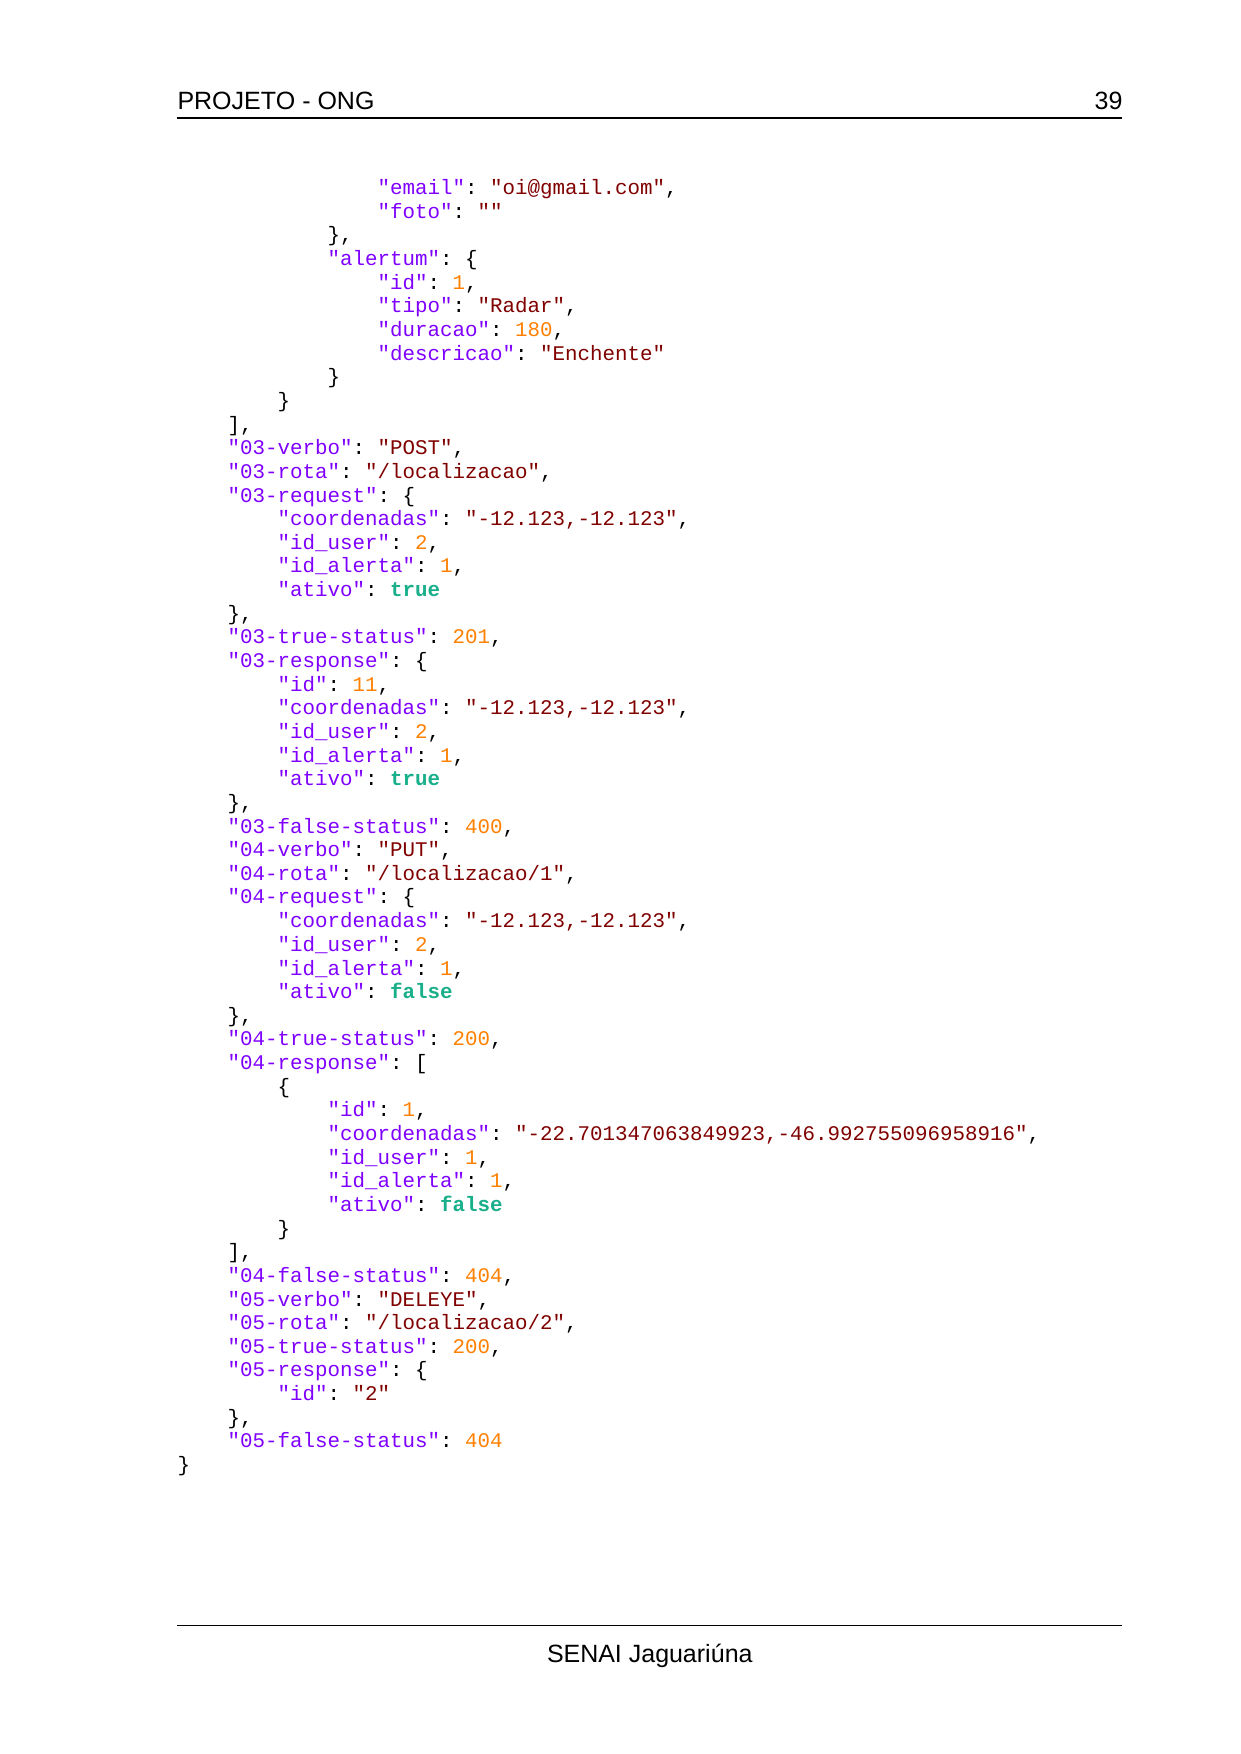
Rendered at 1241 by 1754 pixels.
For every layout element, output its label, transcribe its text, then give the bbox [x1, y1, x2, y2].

text "descricao": "Enchente" [177, 343, 1122, 366]
text "id": 1, [177, 1099, 1122, 1123]
text }, [177, 792, 1122, 816]
text "04-true-status": 200, [177, 1028, 1122, 1052]
text ], [177, 1241, 1122, 1265]
text "04-request": { [177, 887, 1122, 910]
text "email": "oi@gmail.com", [177, 177, 1122, 201]
text } [177, 1218, 1122, 1241]
text "05-false-status": 404 [177, 1430, 1122, 1454]
text "ativo": true [177, 579, 1122, 603]
text "03-response": { [177, 650, 1122, 674]
text "04-verbo": "PUT", [177, 839, 1122, 863]
text "coordenadas": "-12.123,-12.123", [177, 910, 1122, 934]
text "04-false-status": 404, [177, 1265, 1122, 1288]
text "05-rota": "/localizacao/2", [177, 1312, 1122, 1336]
text } [177, 390, 1122, 414]
text "03-request": { [177, 484, 1122, 508]
text "05-true-status": 200, [177, 1336, 1122, 1359]
text { [177, 1076, 1122, 1099]
text "coordenadas": "-22.701347063849923,-46.992755096958916", [177, 1123, 1122, 1147]
text "id_alerta": 1, [177, 745, 1122, 768]
text "id_alerta": 1, [177, 1170, 1122, 1194]
text "id_alerta": 1, [177, 556, 1122, 579]
text "ativo": true [177, 768, 1122, 792]
text "ativo": false [177, 1194, 1122, 1218]
text "ativo": false [177, 981, 1122, 1005]
text }, [177, 603, 1122, 626]
text "id": 1, [177, 272, 1122, 295]
text ], [177, 414, 1122, 437]
text "id_alerta": 1, [177, 957, 1122, 981]
text "id_user": 2, [177, 934, 1122, 957]
text "04-response": [ [177, 1052, 1122, 1076]
text "05-verbo": "DELEYE", [177, 1288, 1122, 1312]
text "04-rota": "/localizacao/1", [177, 863, 1122, 887]
text }, [177, 1005, 1122, 1028]
text "alertum": { [177, 248, 1122, 272]
text "05-response": { [177, 1359, 1122, 1383]
text "03-rota": "/localizacao", [177, 461, 1122, 484]
text "id": "2" [177, 1383, 1122, 1407]
text }, [177, 224, 1122, 248]
text "foto": "" [177, 201, 1122, 224]
text "duracao": 180, [177, 319, 1122, 343]
text "03-verbo": "POST", [177, 437, 1122, 461]
text "id_user": 2, [177, 532, 1122, 556]
text "id": 11, [177, 674, 1122, 697]
text "coordenadas": "-12.123,-12.123", [177, 697, 1122, 721]
text "coordenadas": "-12.123,-12.123", [177, 508, 1122, 532]
text "id_user": 1, [177, 1147, 1122, 1170]
text "03-false-status": 400, [177, 816, 1122, 839]
text "tipo": "Radar", [177, 295, 1122, 319]
text } [177, 366, 1122, 390]
text } [177, 1454, 1122, 1478]
text "id_user": 2, [177, 721, 1122, 745]
text }, [177, 1407, 1122, 1430]
text "03-true-status": 201, [177, 626, 1122, 650]
